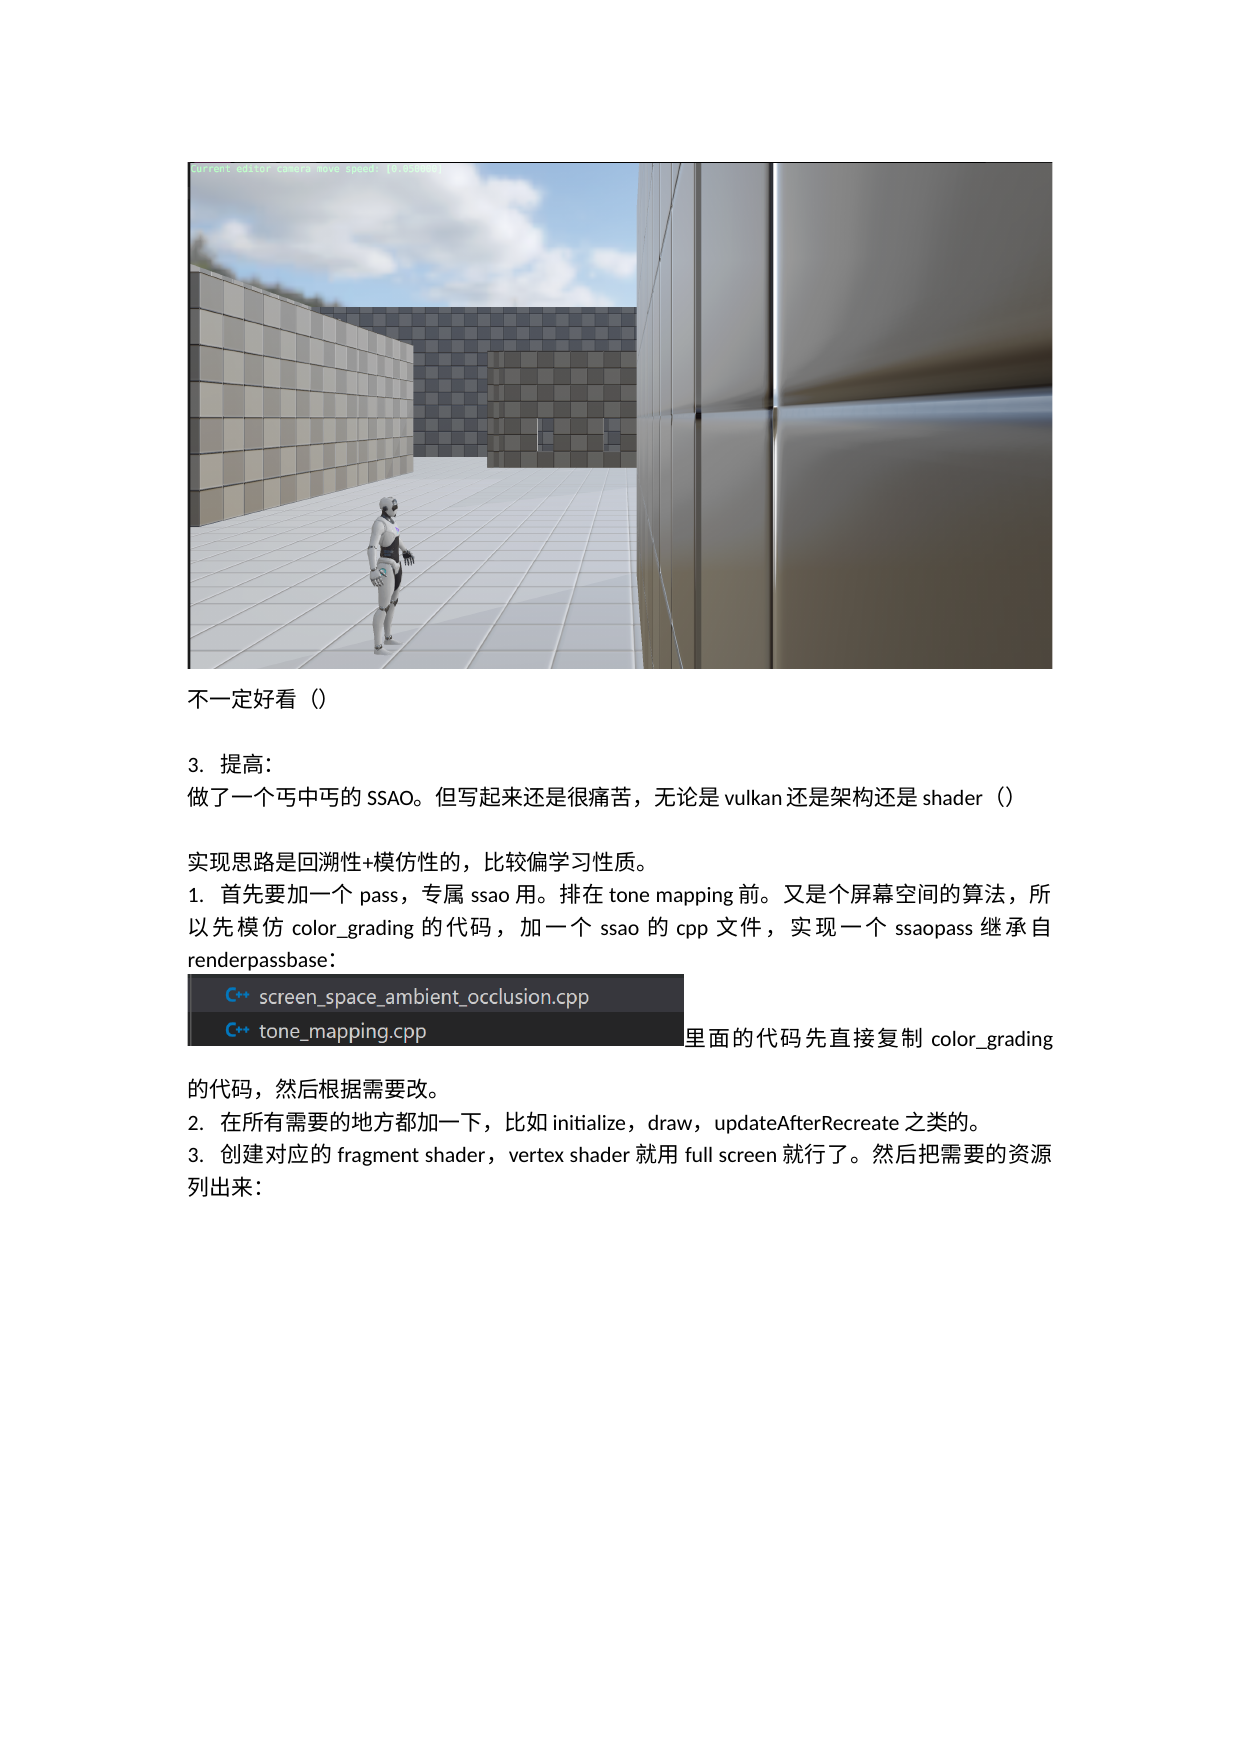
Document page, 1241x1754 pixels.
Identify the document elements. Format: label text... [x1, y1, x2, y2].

list 首先要加一个pass，专属ssao用。排在tone mapping前。又是个屏幕空间的算法，所以先模仿color_grading的代码，加一个ssao的cpp文件，实现一个ssaopass继承自renderpassbase： [187, 877, 1053, 974]
list 实现思路是回溯性+模仿性的，比较偏学习性质。 [187, 844, 1053, 877]
picture [187, 162, 1053, 669]
picture [187, 974, 684, 1046]
list 在所有需要的地方都加一下，比如initialize，draw，updateAfterRecreate之类的。 [187, 1104, 1053, 1137]
list 做了一个丐中丐的SSAO。但写起来还是很痛苦，无论是vulkan还是架构还是shader（） [187, 779, 1053, 812]
list 不一定好看（） [187, 682, 1053, 714]
list 提高： [187, 747, 1053, 779]
list 创建对应的fragment shader，vertex shader就用full screen就行了。然后把需要的资源列出来： [187, 1137, 1053, 1202]
